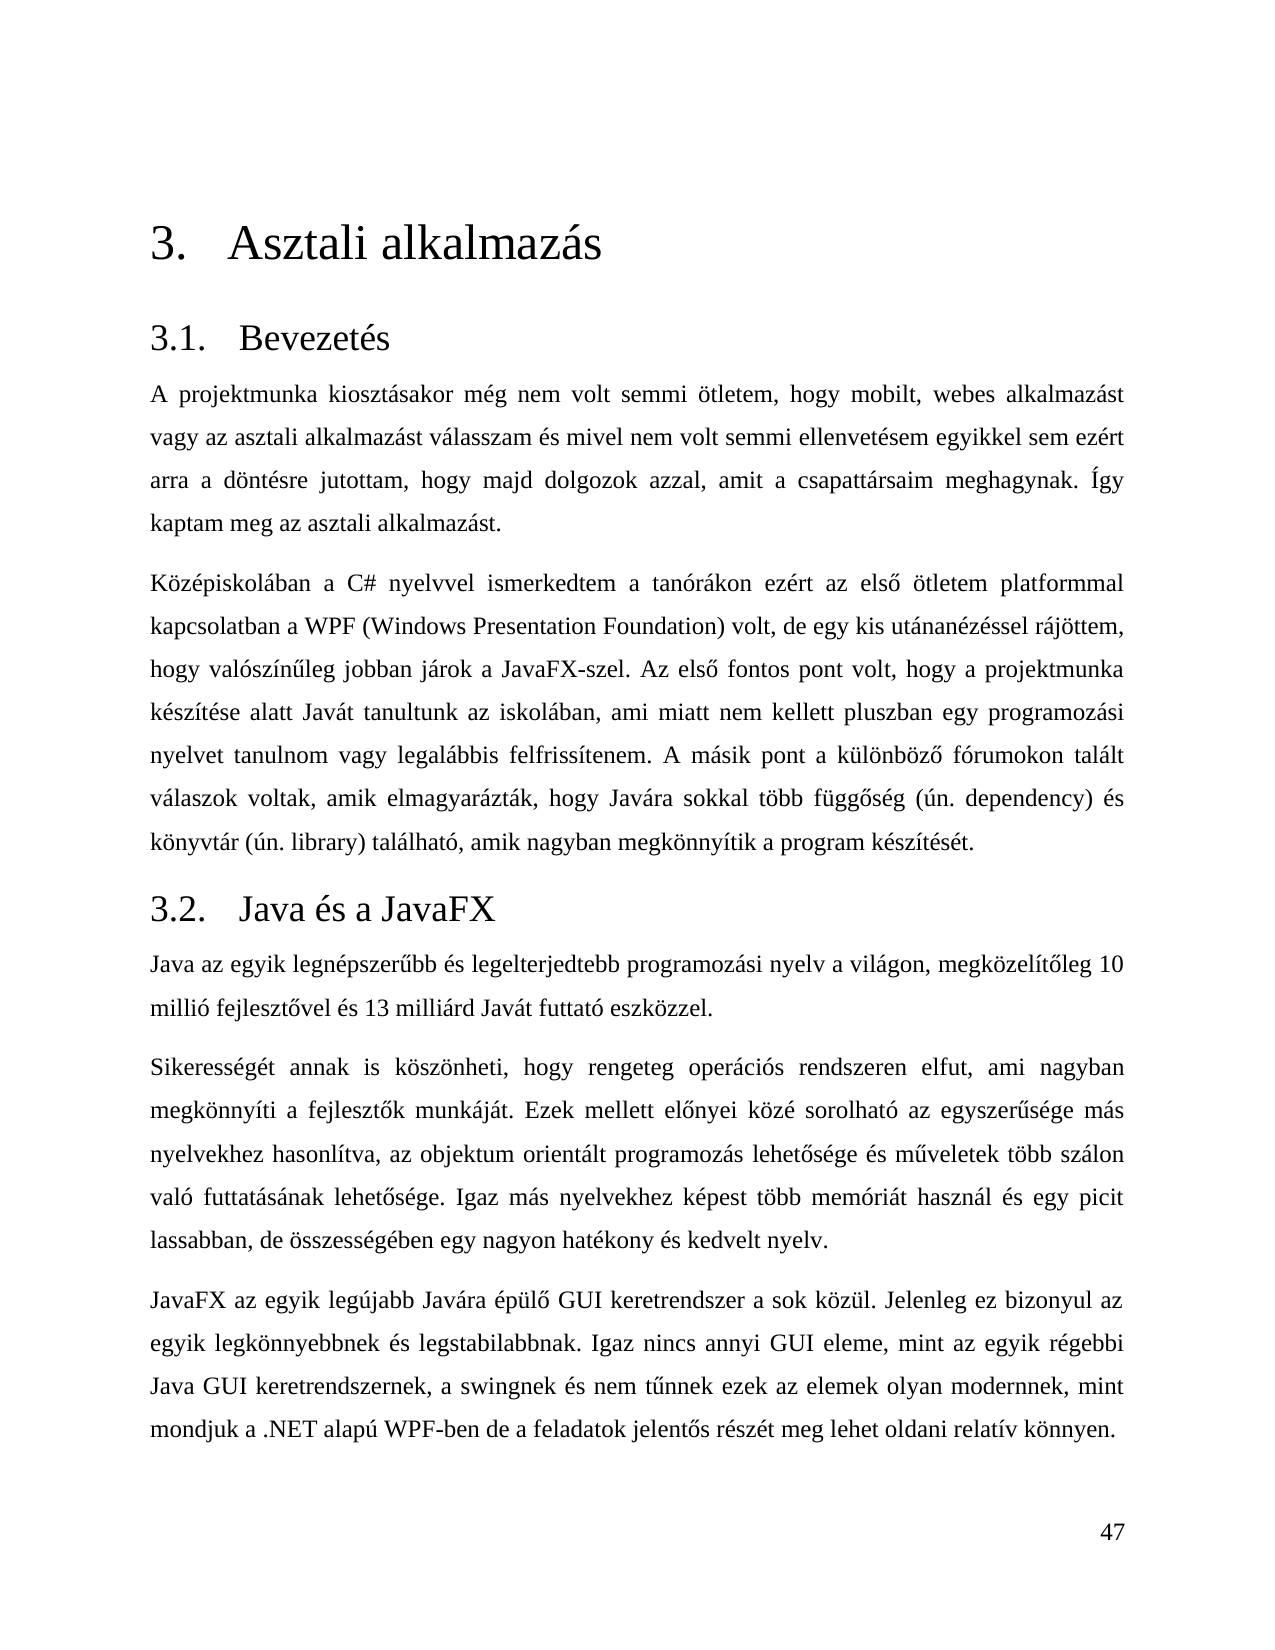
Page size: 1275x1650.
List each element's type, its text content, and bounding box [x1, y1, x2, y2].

text Középiskolában a C# nyelvvel ismerkedtem a tanórákon ezért az első ötletem platformmal kapcsolatban a WPF (Windows Presentation Foundation) volt, de egy kis utánanézéssel rájöttem, hogy valószínűleg jobban járok a JavaFX-szel. Az első fontos pont volt, hogy a projektmunka készítése alatt Javát tanultunk az iskolában, ami miatt nem kellett pluszban egy programozási nyelvet tanulnom vagy legalábbis felfrissítenem. A másik pont a különböző fórumokon talált válaszok voltak, amik elmagyarázták, hogy Javára sokkal több függőség (ún. dependency) és könyvtár (ún. library) található, amik nagyban megkönnyítik a program készítését. [150, 568, 1125, 855]
list Java és a JavaFX [150, 886, 1125, 929]
list Bevezetés [150, 315, 1125, 358]
text Sikerességét annak is köszönheti, hogy rengeteg operációs rendszeren elfut, ami nagyban megkönnyíti a fejlesztők munkáját. Ezek mellett előnyei közé sorolható az egyszerűsége más nyelvekhez hasonlítva, az objektum orientált programozás lehetősége és műveletek több szálon való futtatásának lehetősége. Igaz más nyelvekhez képest több memóriát használ és egy picit lassabban, de összességében egy nagyon hatékony és kedvelt nyelv. [150, 1052, 1125, 1254]
list Asztali alkalmazás [150, 212, 1125, 270]
text Java az egyik legnépszerűbb és legelterjedtebb programozási nyelv a világon, megközelítőleg 10 millió fejlesztővel és 13 milliárd Javát futtató eszközzel. [150, 949, 1125, 1021]
text A projektmunka kiosztásakor még nem volt semmi ötletem, hogy mobilt, webes alkalmazást vagy az asztali alkalmazást válasszam és mivel nem volt semmi ellenvetésem egyikkel sem ezért arra a döntésre jutottam, hogy majd dolgozok azzal, amit a csapattársaim meghagynak. Így kaptam meg az asztali alkalmazást. [150, 379, 1125, 537]
text JavaFX az egyik legújabb Javára épülő GUI keretrendszer a sok közül. Jelenleg ez bizonyul az egyik legkönnyebbnek és legstabilabbnak. Igaz nincs annyi GUI eleme, mint az egyik régebbi Java GUI keretrendszernek, a swingnek és nem tűnnek ezek az elemek olyan modernnek, mint mondjuk a .NET alapú WPF-ben de a feladatok jelentős részét meg lehet oldani relatív könnyen. [150, 1285, 1125, 1443]
